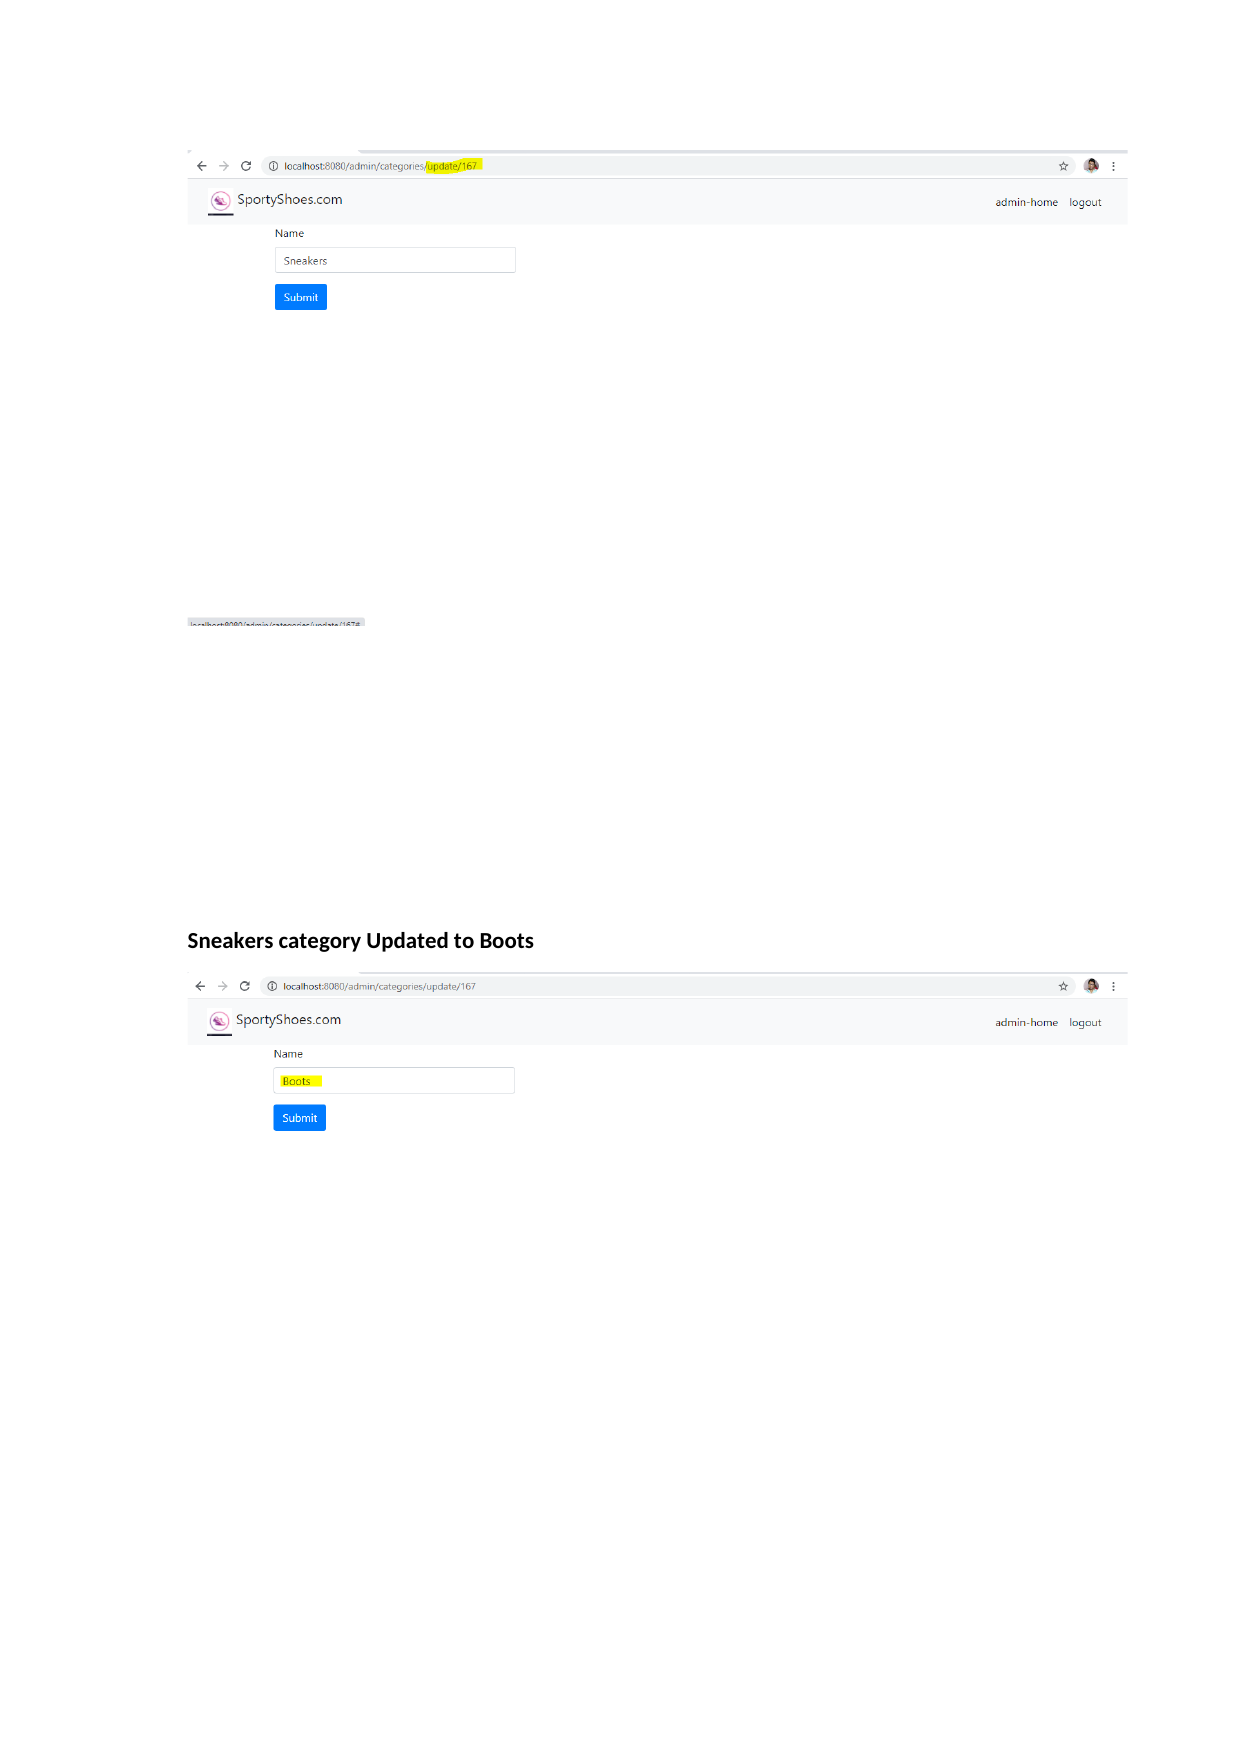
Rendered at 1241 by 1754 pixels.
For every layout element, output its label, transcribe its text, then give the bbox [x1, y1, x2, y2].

picture [187, 150, 1128, 626]
text Sneakers category Updated to Boots [187, 926, 1090, 954]
picture [187, 972, 1128, 1450]
